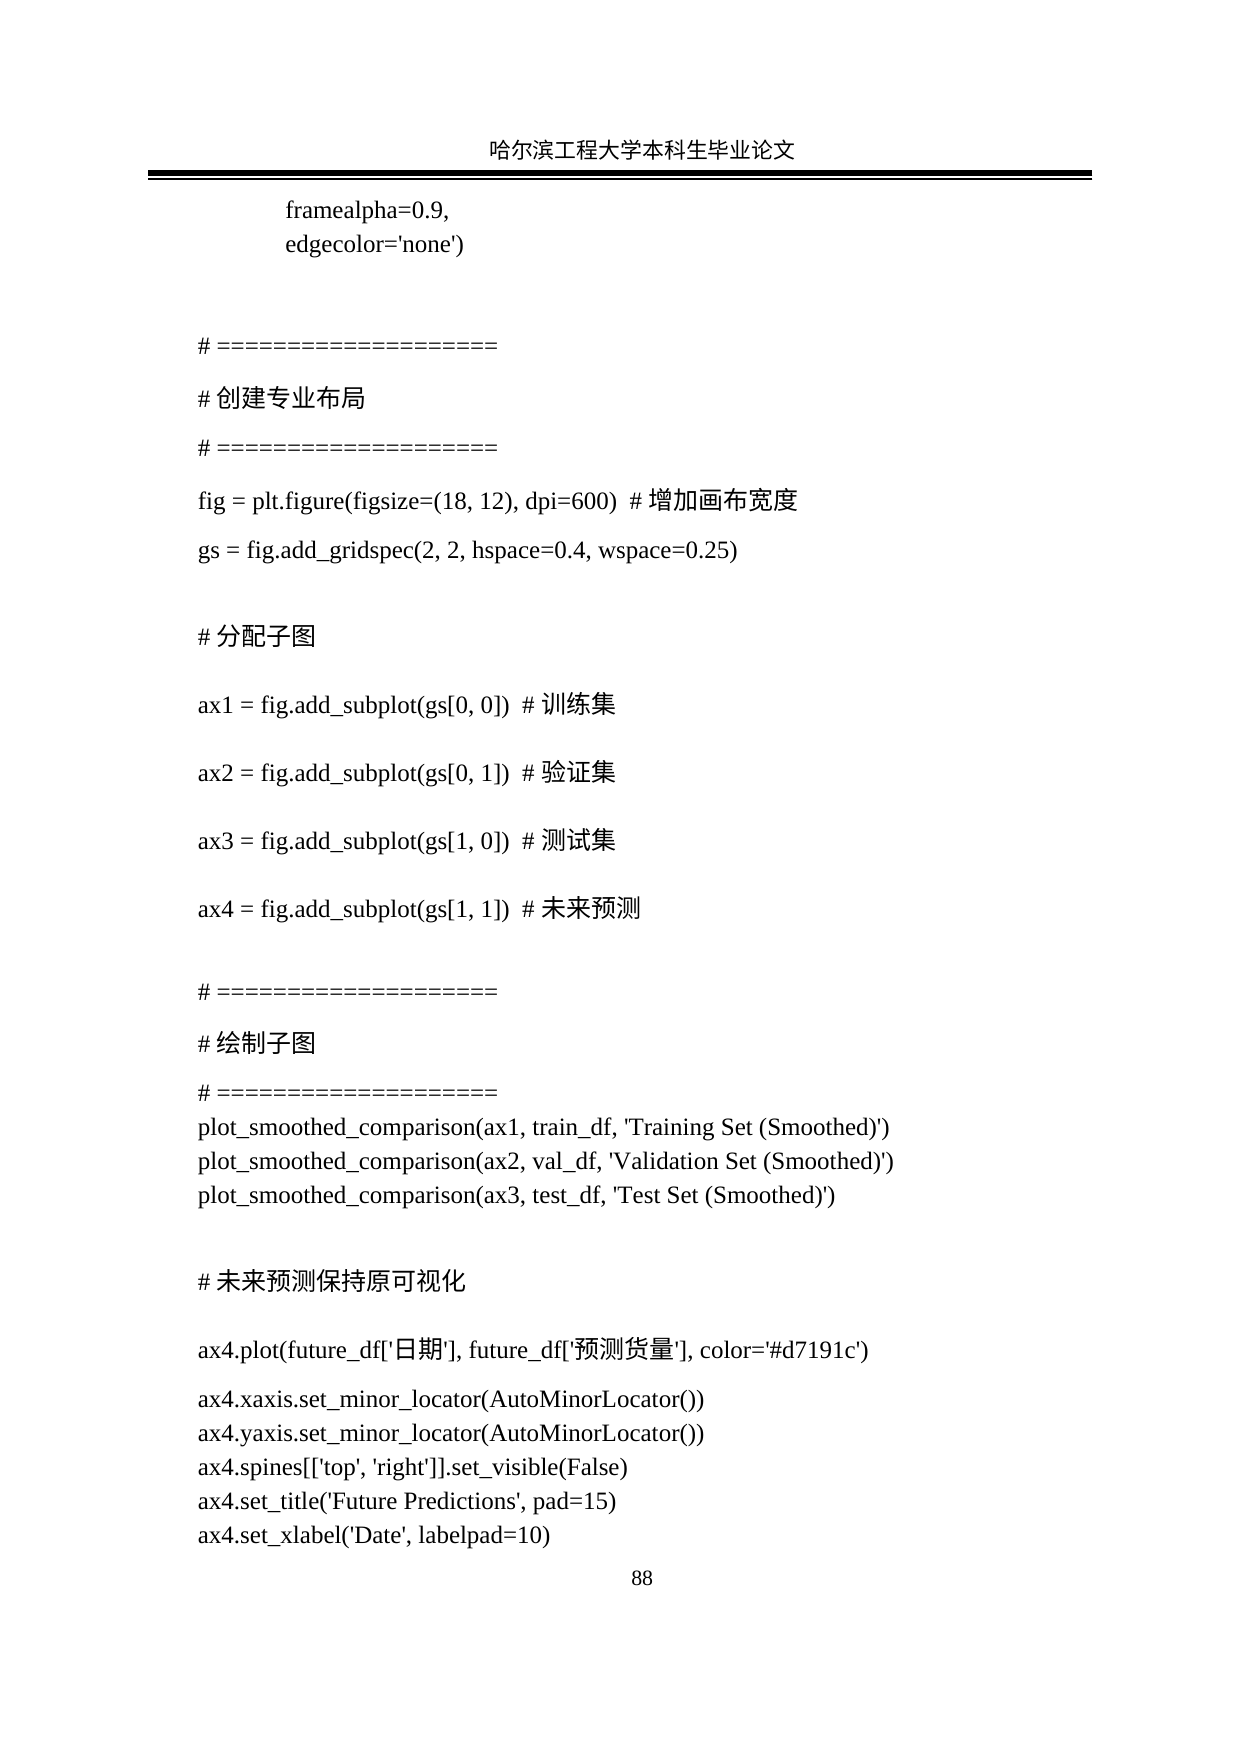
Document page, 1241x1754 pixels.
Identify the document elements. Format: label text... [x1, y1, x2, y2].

text fig = plt.figure(figsize=(18, 12), dpi=600) # 增加画布宽度 [148, 465, 1092, 533]
text ax4.xaxis.set_minor_locator(AutoMinorLocator()) [148, 1382, 1092, 1416]
text ax1 = fig.add_subplot(gs[0, 0]) # 训练集 [148, 668, 1092, 736]
text # 分配子图 [148, 601, 1092, 668]
text plot_smoothed_comparison(ax2, val_df, 'Validation Set (Smoothed)') [148, 1144, 1092, 1178]
text # ==================== [148, 329, 1092, 363]
text gs = fig.add_gridspec(2, 2, hspace=0.4, wspace=0.25) [148, 533, 1092, 567]
text ax4.plot(future_df['日期'], future_df['预测货量'], color='#d7191c') [148, 1314, 1092, 1382]
text ax4.spines[['top', 'right']].set_visible(False) [148, 1449, 1092, 1483]
text # ==================== [148, 974, 1092, 1008]
text # ==================== [148, 431, 1092, 465]
text ax4.set_xlabel('Date', labelpad=10) [148, 1517, 1092, 1551]
text plot_smoothed_comparison(ax3, test_df, 'Test Set (Smoothed)') [148, 1178, 1092, 1212]
text # 创建专业布局 [148, 363, 1092, 431]
text # ==================== [148, 1076, 1092, 1110]
text plot_smoothed_comparison(ax1, train_df, 'Training Set (Smoothed)') [148, 1110, 1092, 1144]
text ax3 = fig.add_subplot(gs[1, 0]) # 测试集 [148, 804, 1092, 872]
text ax4 = fig.add_subplot(gs[1, 1]) # 未来预测 [148, 872, 1092, 940]
text # 绘制子图 [148, 1008, 1092, 1076]
text # 未来预测保持原可视化 [148, 1246, 1092, 1314]
text edgecolor='none') [148, 227, 1092, 261]
text framealpha=0.9, [148, 193, 1092, 227]
text ax4.set_title('Future Predictions', pad=15) [148, 1483, 1092, 1517]
text ax4.yaxis.set_minor_locator(AutoMinorLocator()) [148, 1416, 1092, 1449]
text ax2 = fig.add_subplot(gs[0, 1]) # 验证集 [148, 736, 1092, 804]
